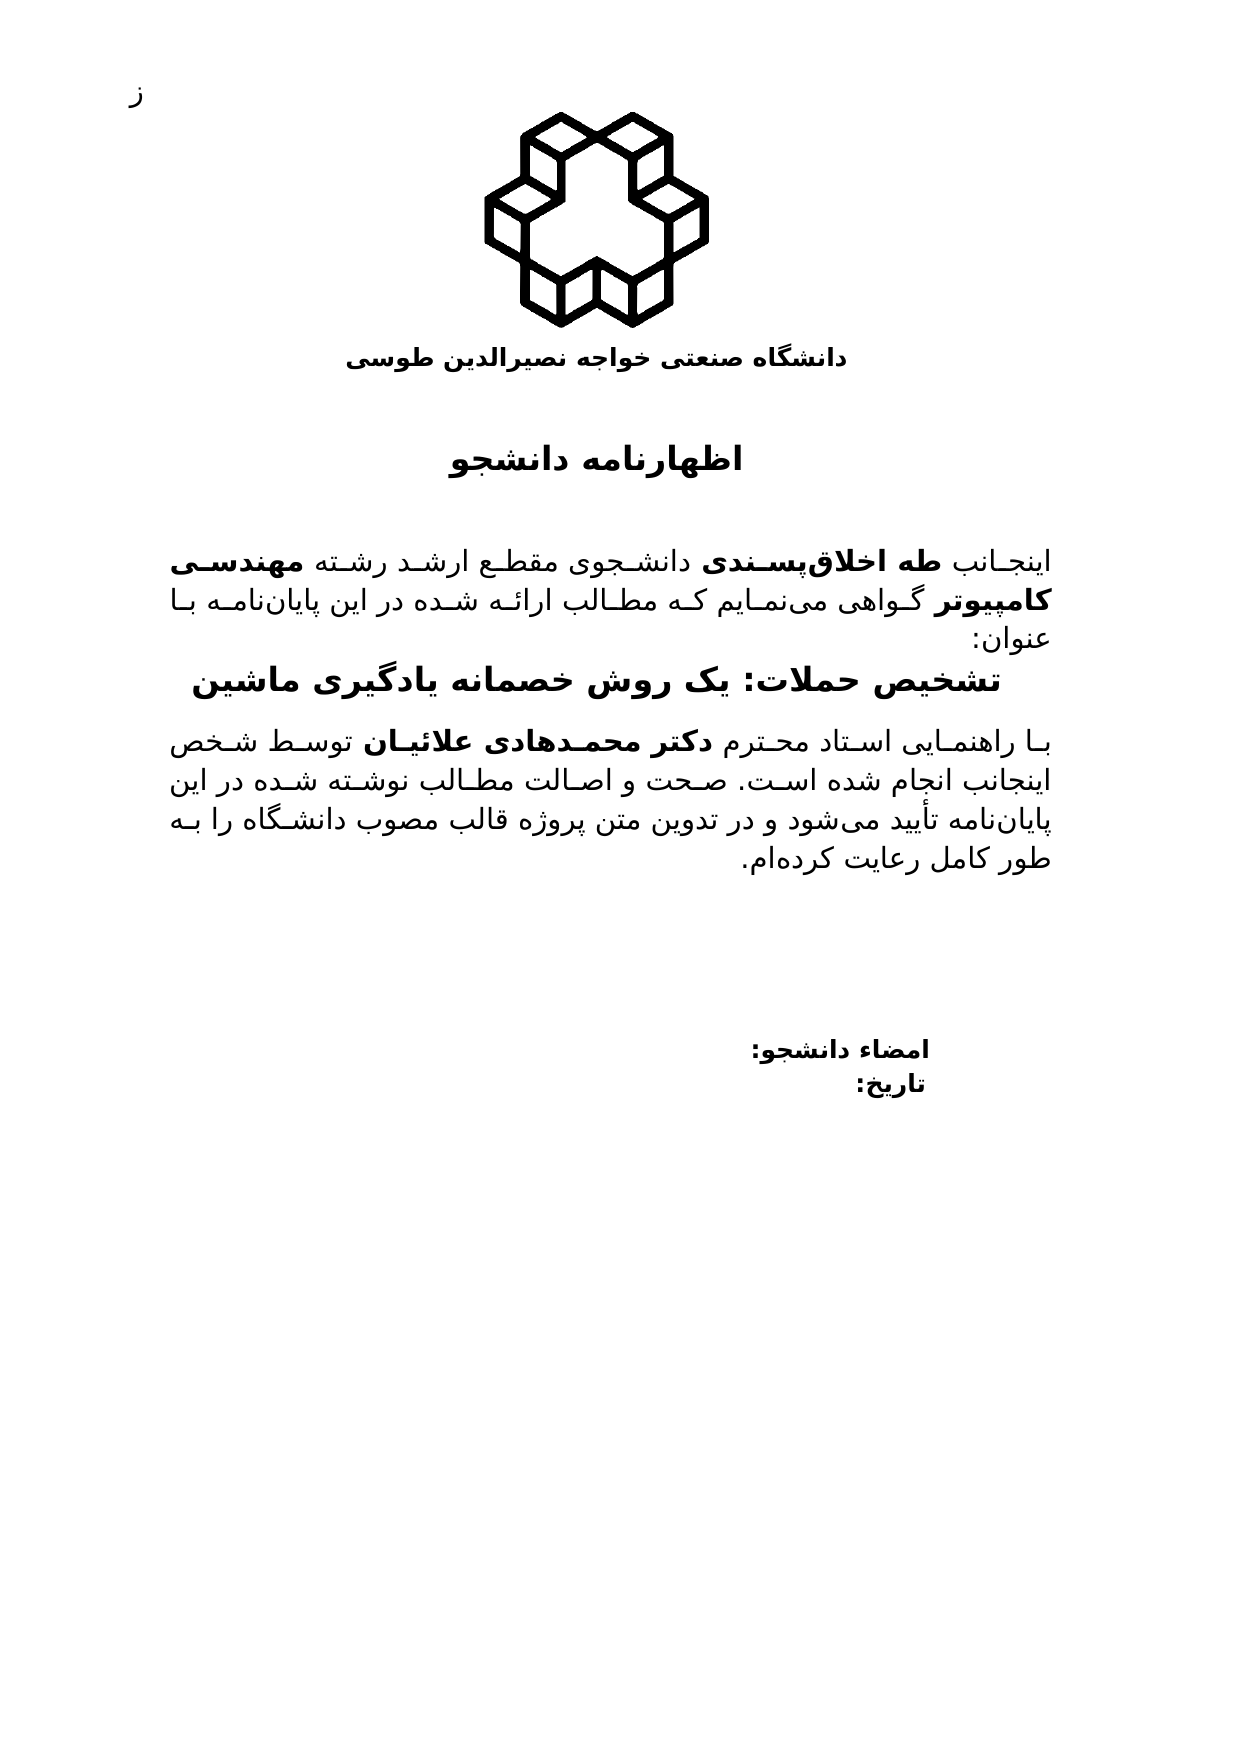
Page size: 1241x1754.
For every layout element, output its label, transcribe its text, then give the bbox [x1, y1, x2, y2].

text دانشگاه صنعتی خواجه نصیرالدین طوسی [130, 112, 1063, 372]
table_cell اینجانب طه اخلاق‌پسندی دانشجوی مقطع ارشد رشته مهندسی گواهی می‌نمایم که مطالب ارائه شده در این پایان‌نامه با عنوان: تشخیص حملات: یک روش خصمانه یادگیری ماشین با راهنمایی استاد محترم دکتر محمدهادی علائیان توسط شخص اینجانب انجام شده است. صحت و اصالت مطالب نوشته شده در این پایان‌نامه تأیید می‌شود و در تدوین متن پروژه قالب مصوب دانشگاه را به طور کامل رعایت کرده‌ام. امضاء دانشجو: تاریخ: [130, 519, 1063, 1143]
table_header اظهارنامه دانشجو [130, 440, 1063, 519]
